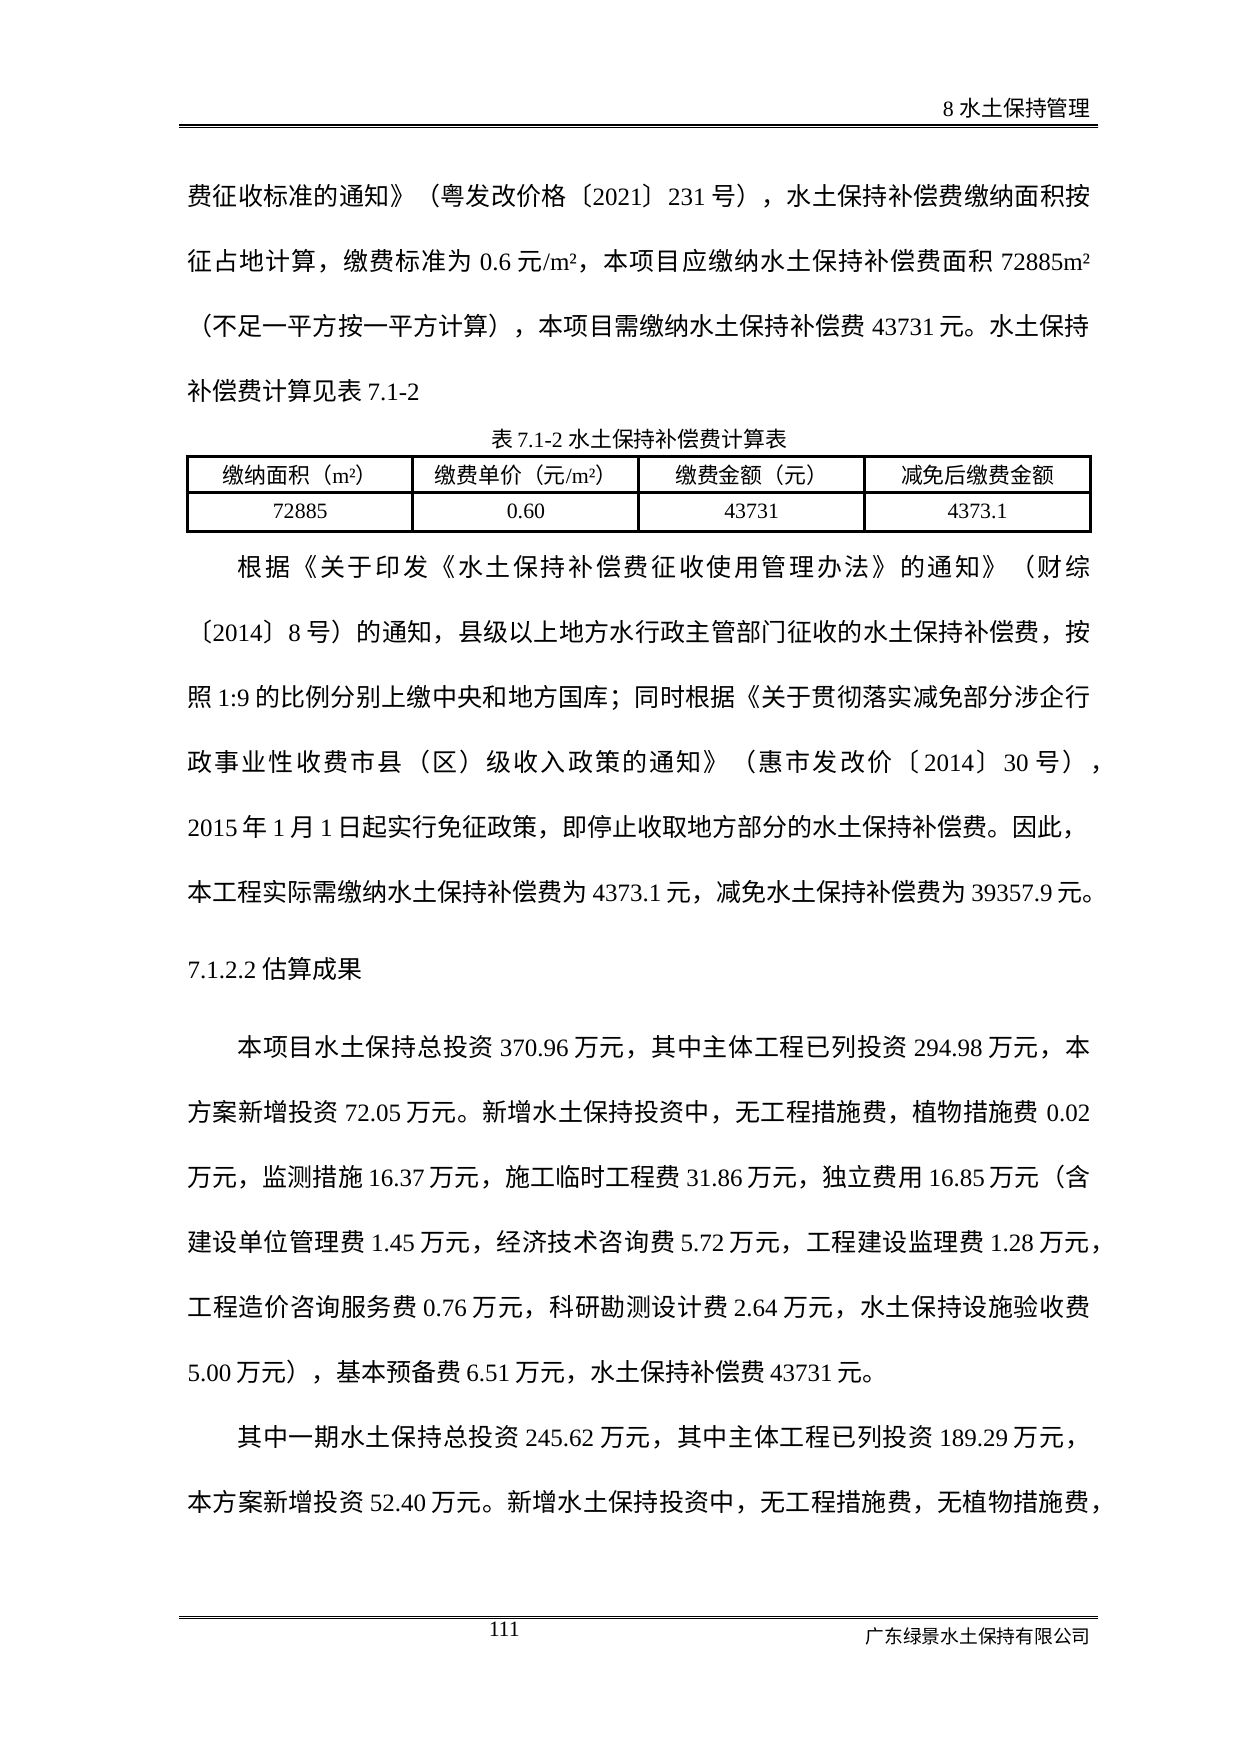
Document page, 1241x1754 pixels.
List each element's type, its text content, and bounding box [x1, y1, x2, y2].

text 根据《关于印发《水土保持补偿费征收使用管理办法》的通知》（财综〔2014〕8号）的通知，县级以上地方水行政主管部门征收的水土保持补偿费，按照1:9的比例分别上缴中央和地方国库；同时根据《关于贯彻落实减免部分涉企行政事业性收费市县（区）级收入政策的通知》（惠市发改价〔2014〕30号），2015年1月1日起实行免征政策，即停止收取地方部分的水土保持补偿费。因此，本工程实际需缴纳水土保持补偿费为4373.1元，减免水土保持补偿费为39357.9元。 [187, 533, 1090, 923]
text 表7.1-2 水土保持补偿费计算表 [187, 422, 1090, 454]
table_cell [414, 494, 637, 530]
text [187, 162, 1090, 422]
subtitle 7.1.2.2 估算成果 [187, 936, 1090, 1001]
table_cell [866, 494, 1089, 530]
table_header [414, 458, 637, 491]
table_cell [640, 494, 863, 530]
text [187, 1403, 1090, 1533]
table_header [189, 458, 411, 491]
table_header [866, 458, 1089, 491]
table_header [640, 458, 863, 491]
text 本项目水土保持总投资370.96万元，其中主体工程已列投资294.98万元，本方案新增投资72.05万元。新增水土保持投资中，无工程措施费，植物措施费0.02万元，监测措施16.37万元，施工临时工程费31.86万元，独立费用16.85万元（含建设单位管理费1.45万元，经济技术咨询费5.72万元，工程建设监理费1.28万元，工程造价咨询服务费0.76万元，科研勘测设计费2.64万元，水土保持设施验收费5.00万元），基本预备费6.51万元，水土保持补偿费43731元。 [187, 1013, 1090, 1403]
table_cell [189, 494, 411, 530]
